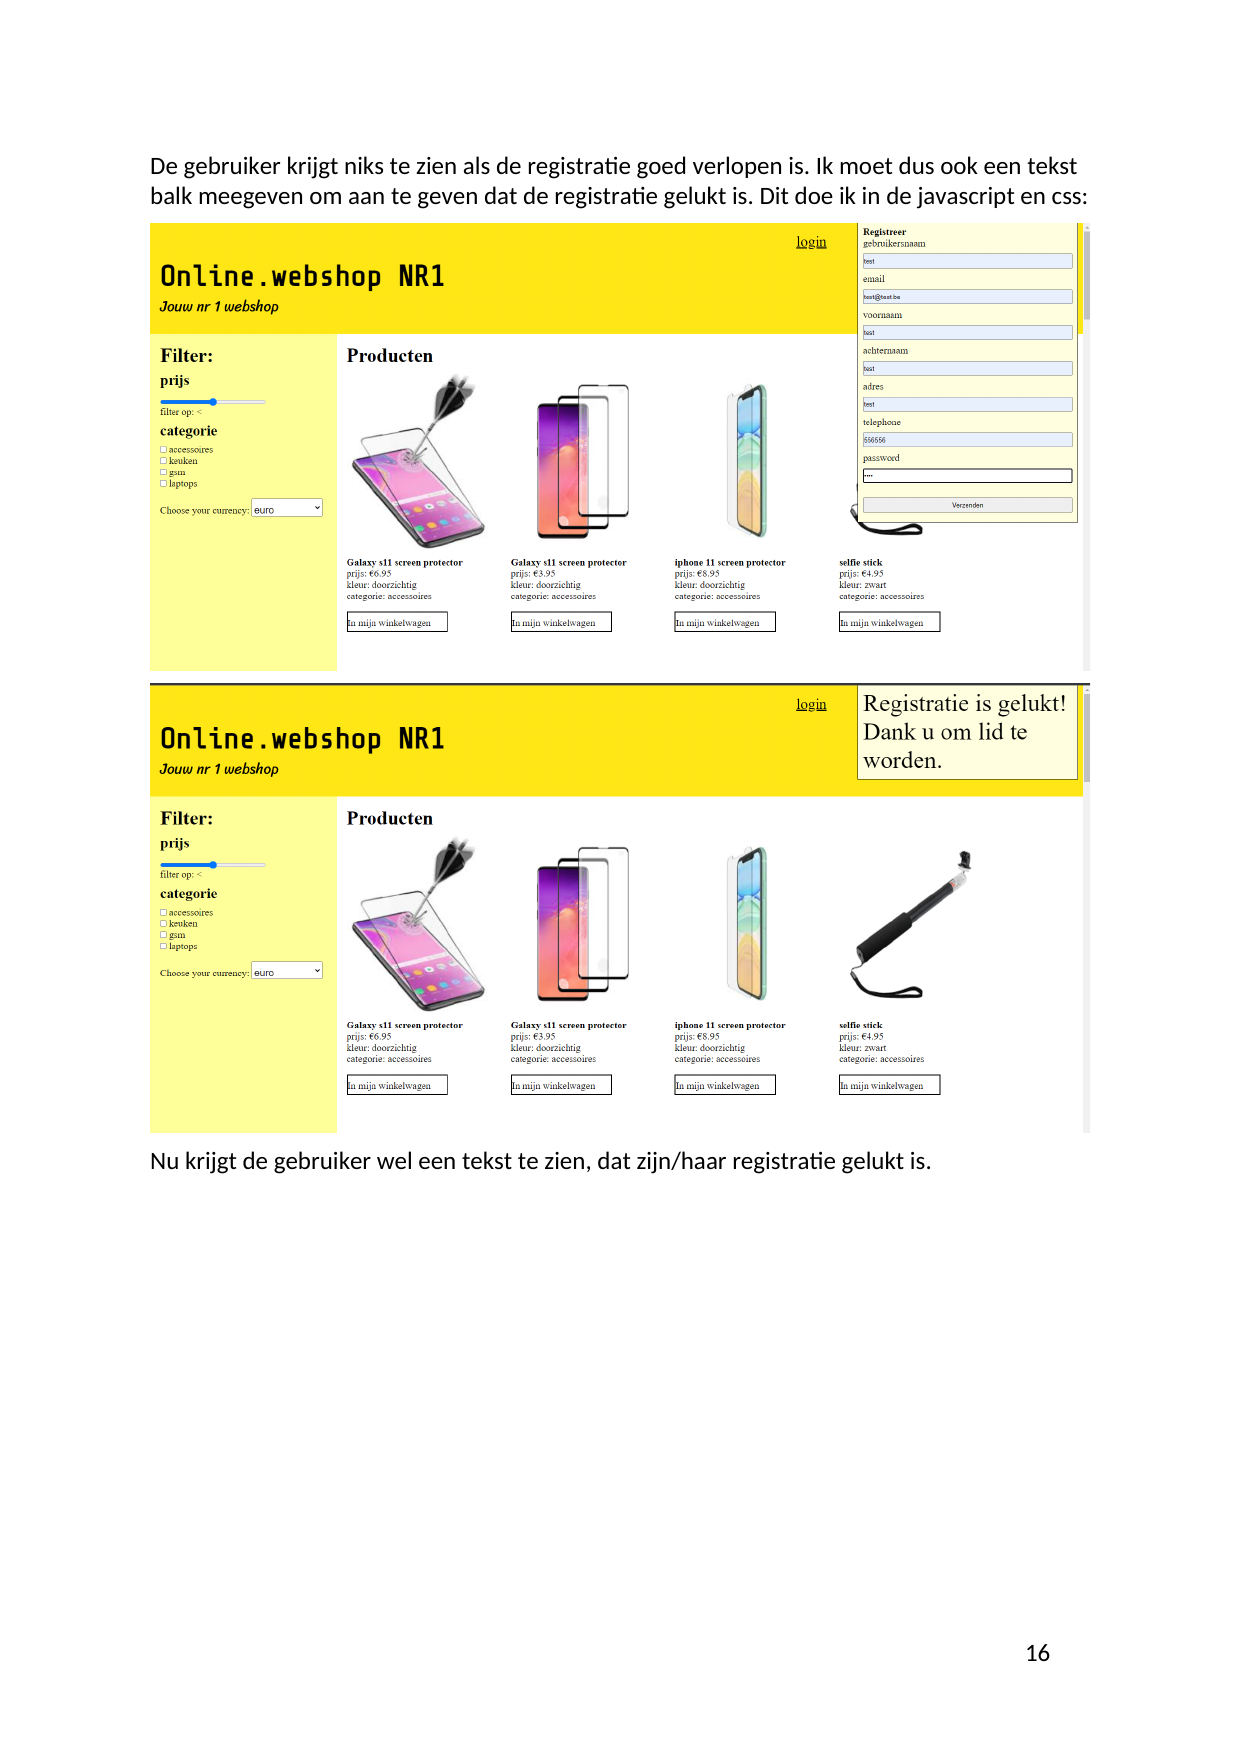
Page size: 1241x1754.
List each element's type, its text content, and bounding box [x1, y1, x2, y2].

picture [150, 683, 1091, 1133]
picture [150, 223, 1091, 671]
text De gebruiker krijgt niks te zien als de registratie goed verlopen is. Ik moet dus ook een tekst balk meegeven om aan te geven dat de registratie gelukt is. Dit doe ik in de javascript en css: [150, 150, 1090, 211]
text Nu krijgt de gebruiker wel een tekst te zien, dat zijn/haar registratie gelukt is. [150, 1145, 1090, 1176]
